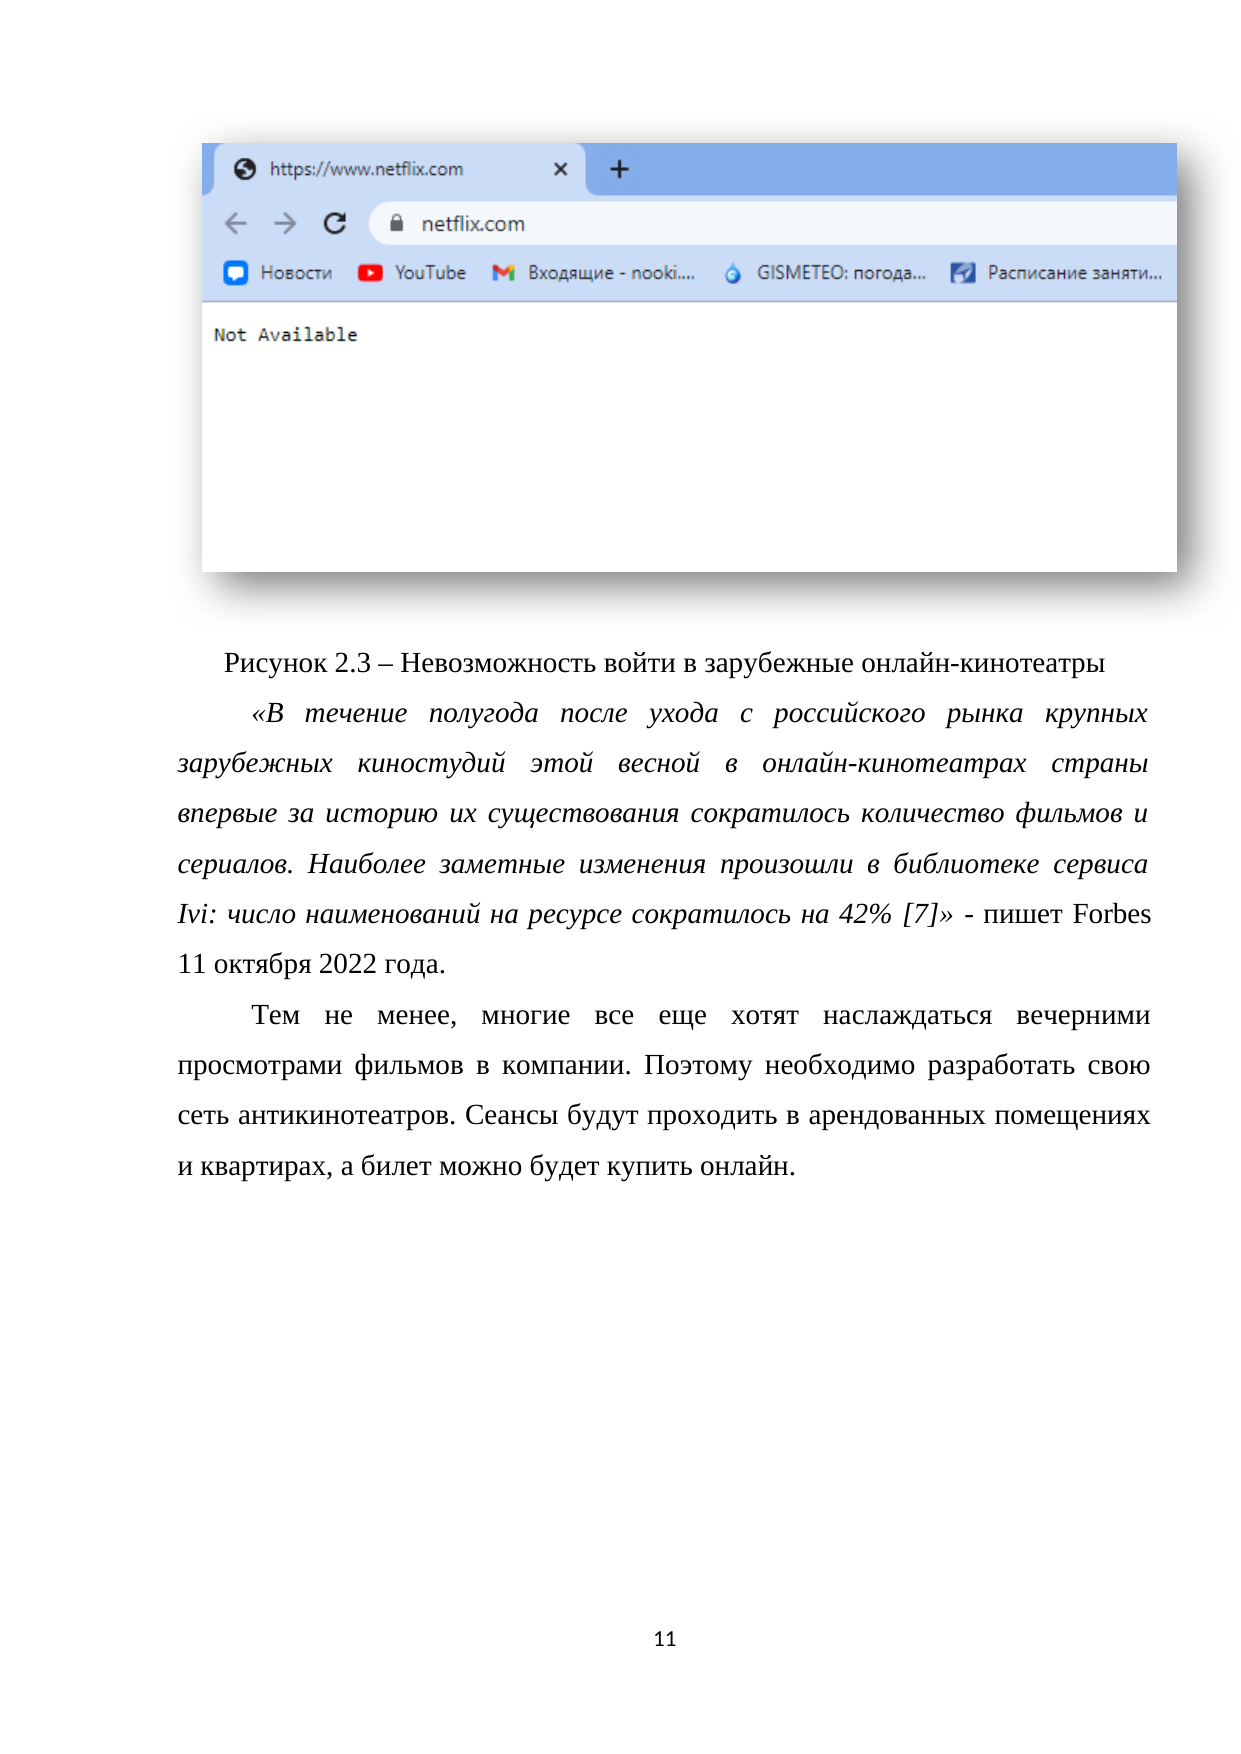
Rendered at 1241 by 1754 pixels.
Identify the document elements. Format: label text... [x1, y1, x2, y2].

text «В течение полугода после ухода с российского рынка крупных зарубежных киностудий этой весной в онлайн-кинотеатрах страны впервые за историю их существования сократилось количество фильмов и сериалов. Наиболее заметные изменения произошли в библиотеке сервиса Ivi: число наименований на ресурсе сократилось на 42% [7]» - пишет Forbes 11 октября 2022 года. [177, 695, 1152, 980]
text Тем не менее, многие все еще хотят наслаждаться вечерними просмотрами фильмов в компании. Поэтому необходимо разработать свою сеть антикинотеатров. Сеансы будут проходить в арендованных помещениях и квартирах, а билет можно будет купить онлайн. [177, 997, 1152, 1181]
picture [202, 143, 1177, 572]
text Рисунок 2.3 – Невозможность войти в зарубежные онлайн-кинотеатры [177, 645, 1152, 678]
